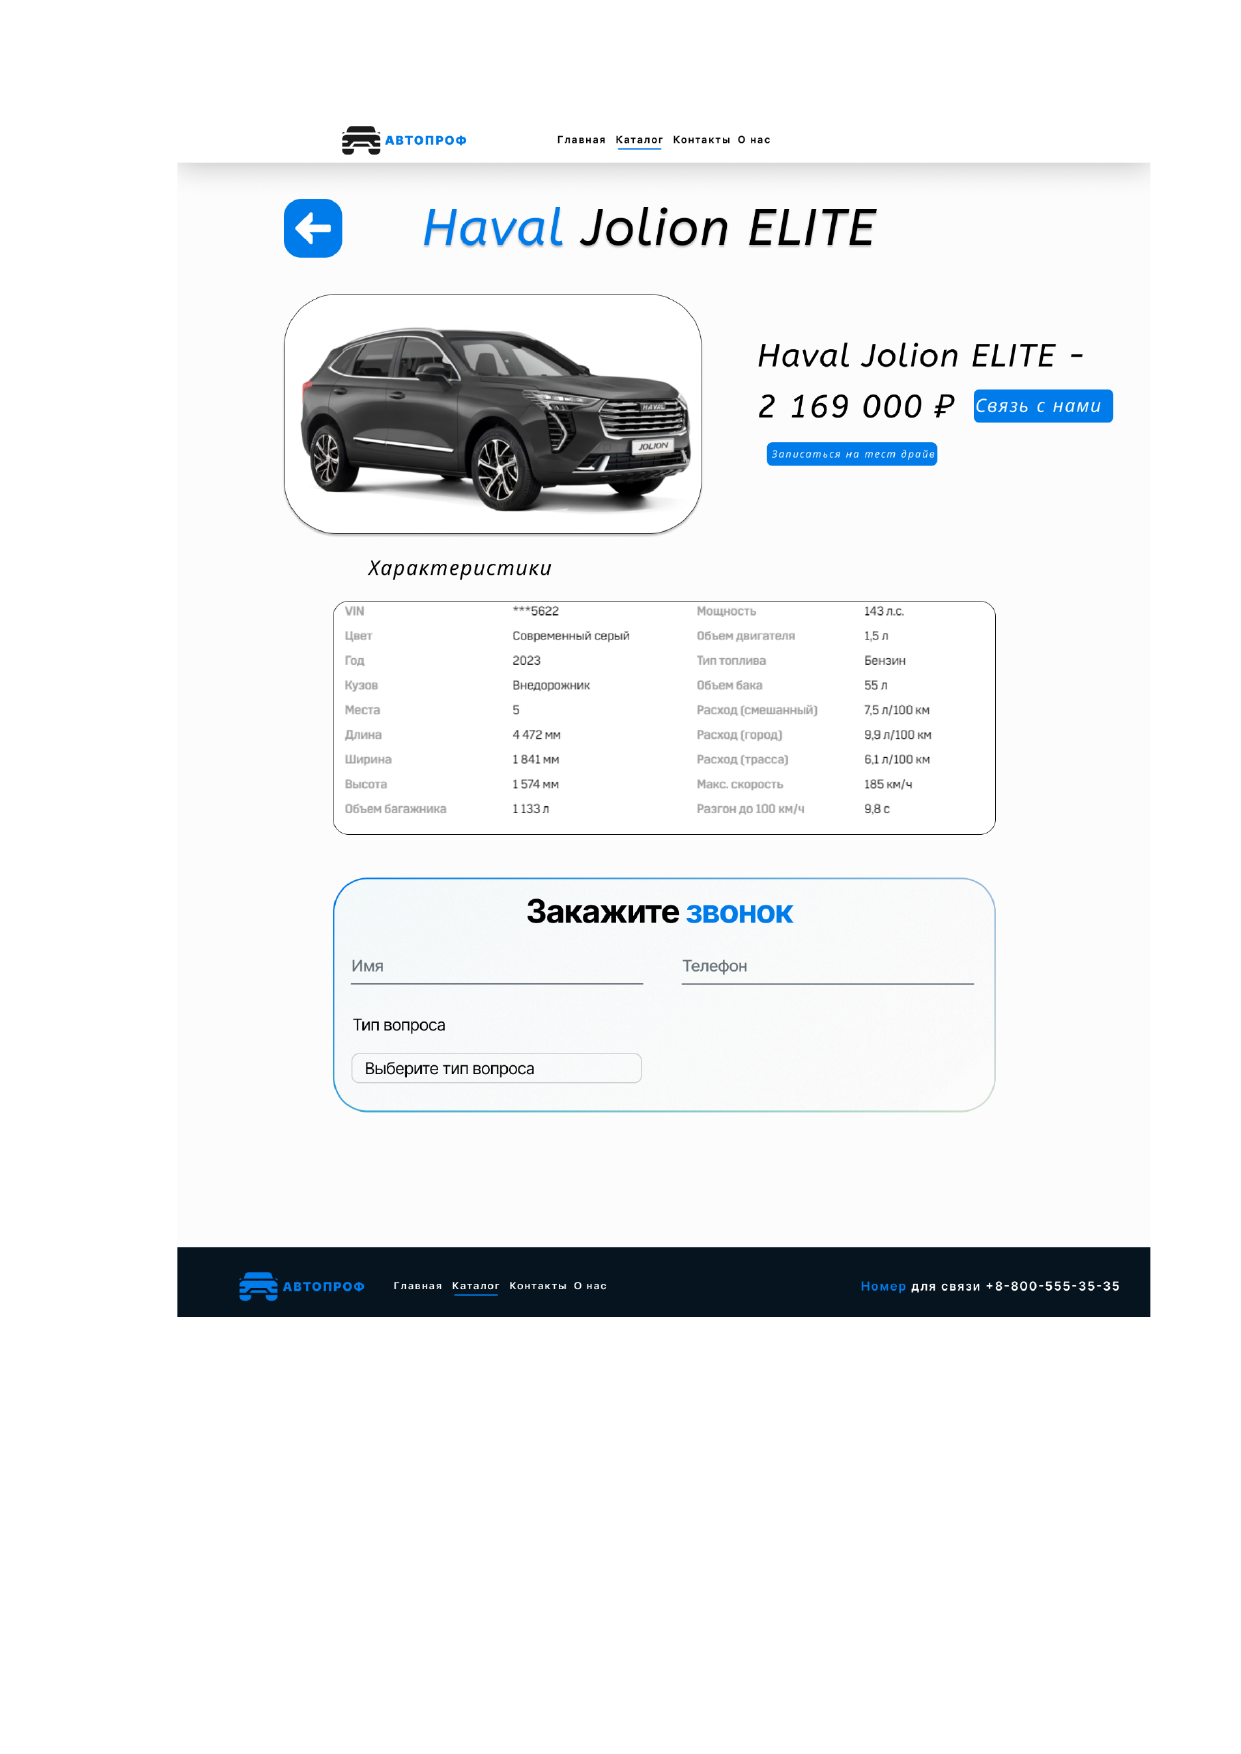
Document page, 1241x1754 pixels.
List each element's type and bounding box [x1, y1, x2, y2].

picture [177, 118, 1151, 1317]
